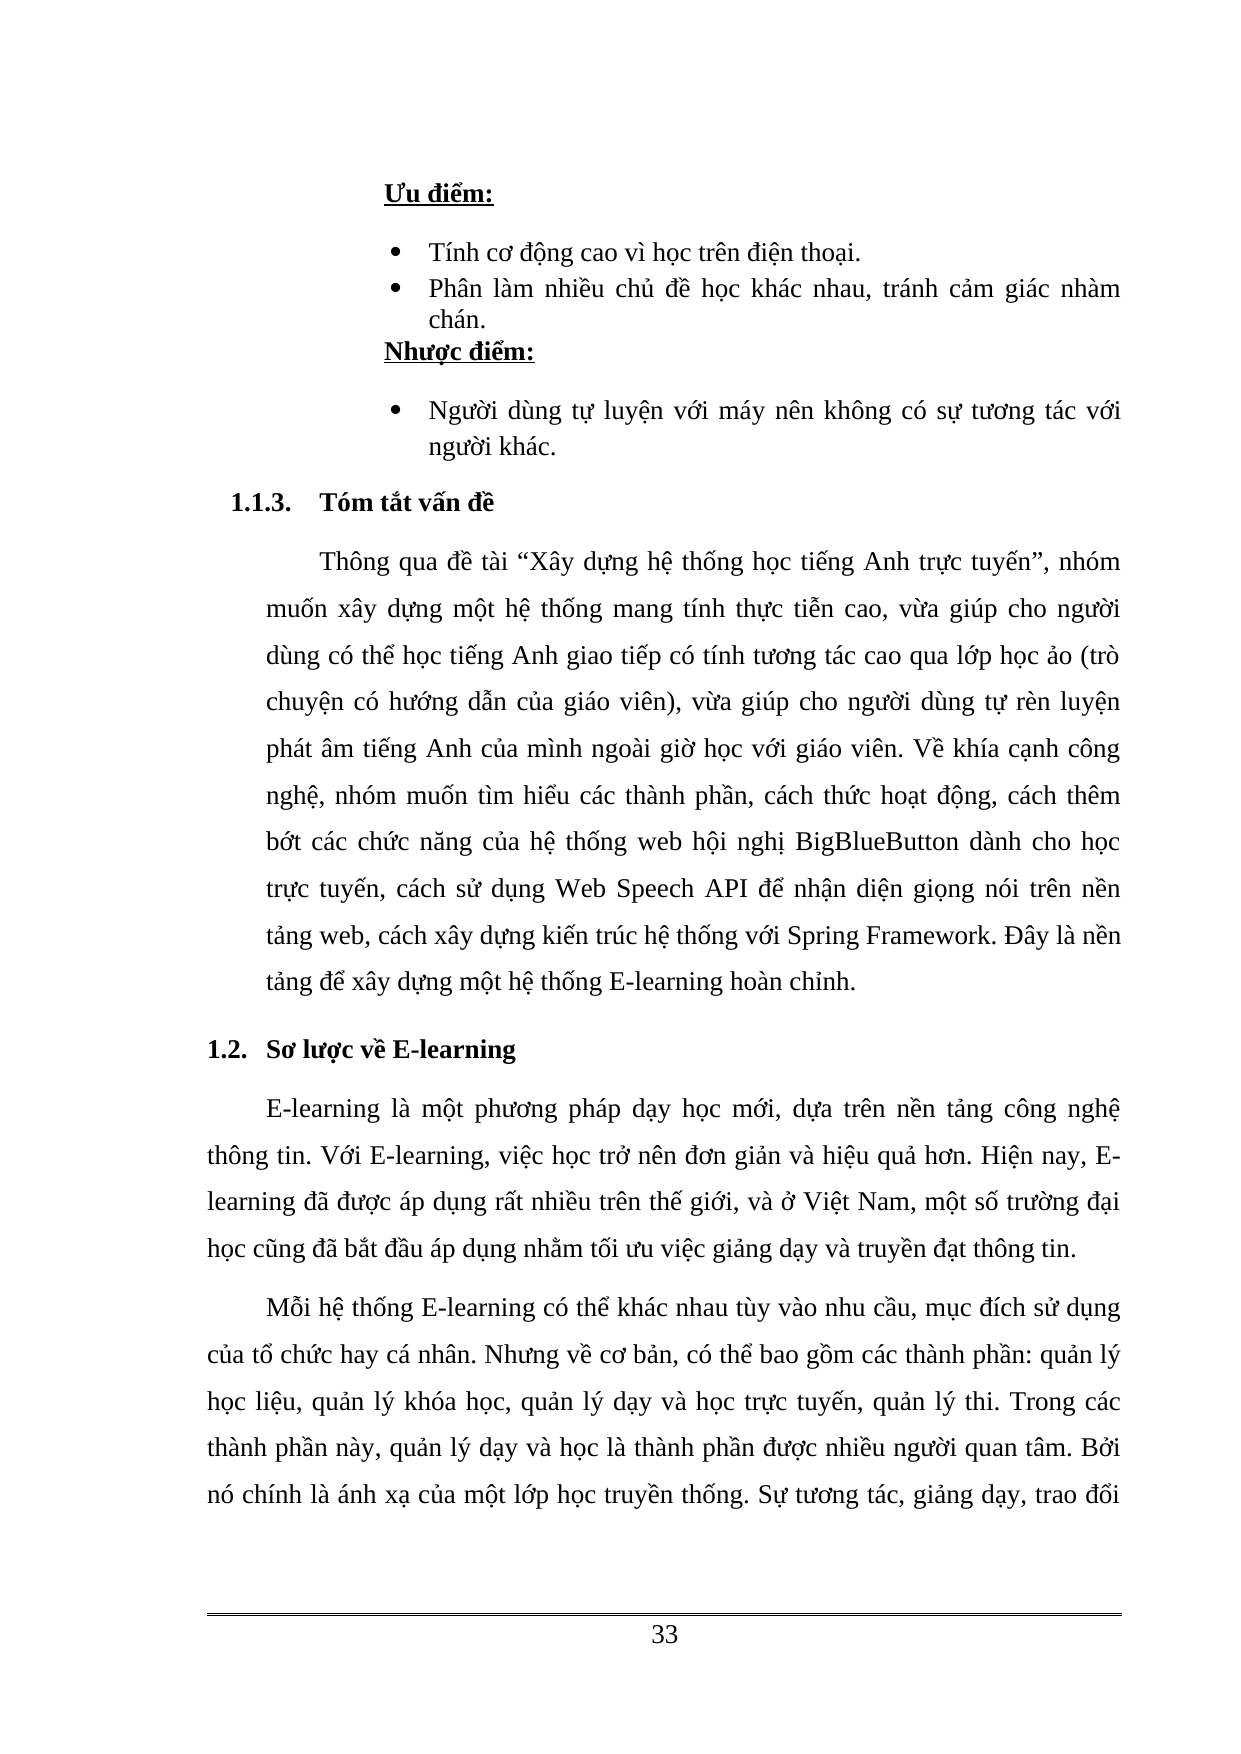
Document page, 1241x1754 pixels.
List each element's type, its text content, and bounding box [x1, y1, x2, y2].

subtitle Sơ lược về E-learning [207, 1033, 1122, 1064]
text E-learning là một phương pháp dạy học mới, dựa trên nền tảng công nghệ thông tin. Với E-learning, việc học trở nên đơn giản và hiệu quả hơn. Hiện nay, E-learning đã được áp dụng rất nhiều trên thế giới, và ở Việt Nam, một số trường đại học cũng đã bắt đầu áp dụng nhằm tối ưu việc giảng dạy và truyền đạt thông tin. [207, 1092, 1122, 1263]
subtitle Tóm tắt vấn đề [230, 486, 1122, 517]
text Ưu điểm: [325, 177, 1122, 208]
list Tính cơ động cao vì học trên điện thoại. [391, 236, 1122, 268]
text Nhược điểm: [325, 335, 1122, 366]
text Thông qua đề tài “Xây dựng hệ thống học tiếng Anh trực tuyến”, nhóm muốn xây dựng một hệ thống mang tính thực tiễn cao, vừa giúp cho người dùng có thể học tiếng Anh giao tiếp có tính tương tác cao qua lớp học ảo (trò chuyện có hướng dẫn của giáo viên), vừa giúp cho người dùng tự rèn luyện phát âm tiếng Anh của mình ngoài giờ học với giáo viên. Về khía cạnh công nghệ, nhóm muốn tìm hiểu các thành phần, cách thức hoạt động, cách thêm bớt các chức năng của hệ thống web hội nghị BigBlueButton dành cho học trực tuyến, cách sử dụng Web Speech API để nhận diện giọng nói trên nền tảng web, cách xây dựng kiến trúc hệ thống với Spring Framework. Đây là nền tảng để xây dựng một hệ thống E-learning hoàn chỉnh. [266, 545, 1122, 997]
list Phân làm nhiều chủ đề học khác nhau, tránh cảm giác nhàm chán. [391, 272, 1122, 335]
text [207, 1291, 1122, 1509]
list Người dùng tự luyện với máy nên không có sự tương tác với người khác. [391, 394, 1122, 461]
